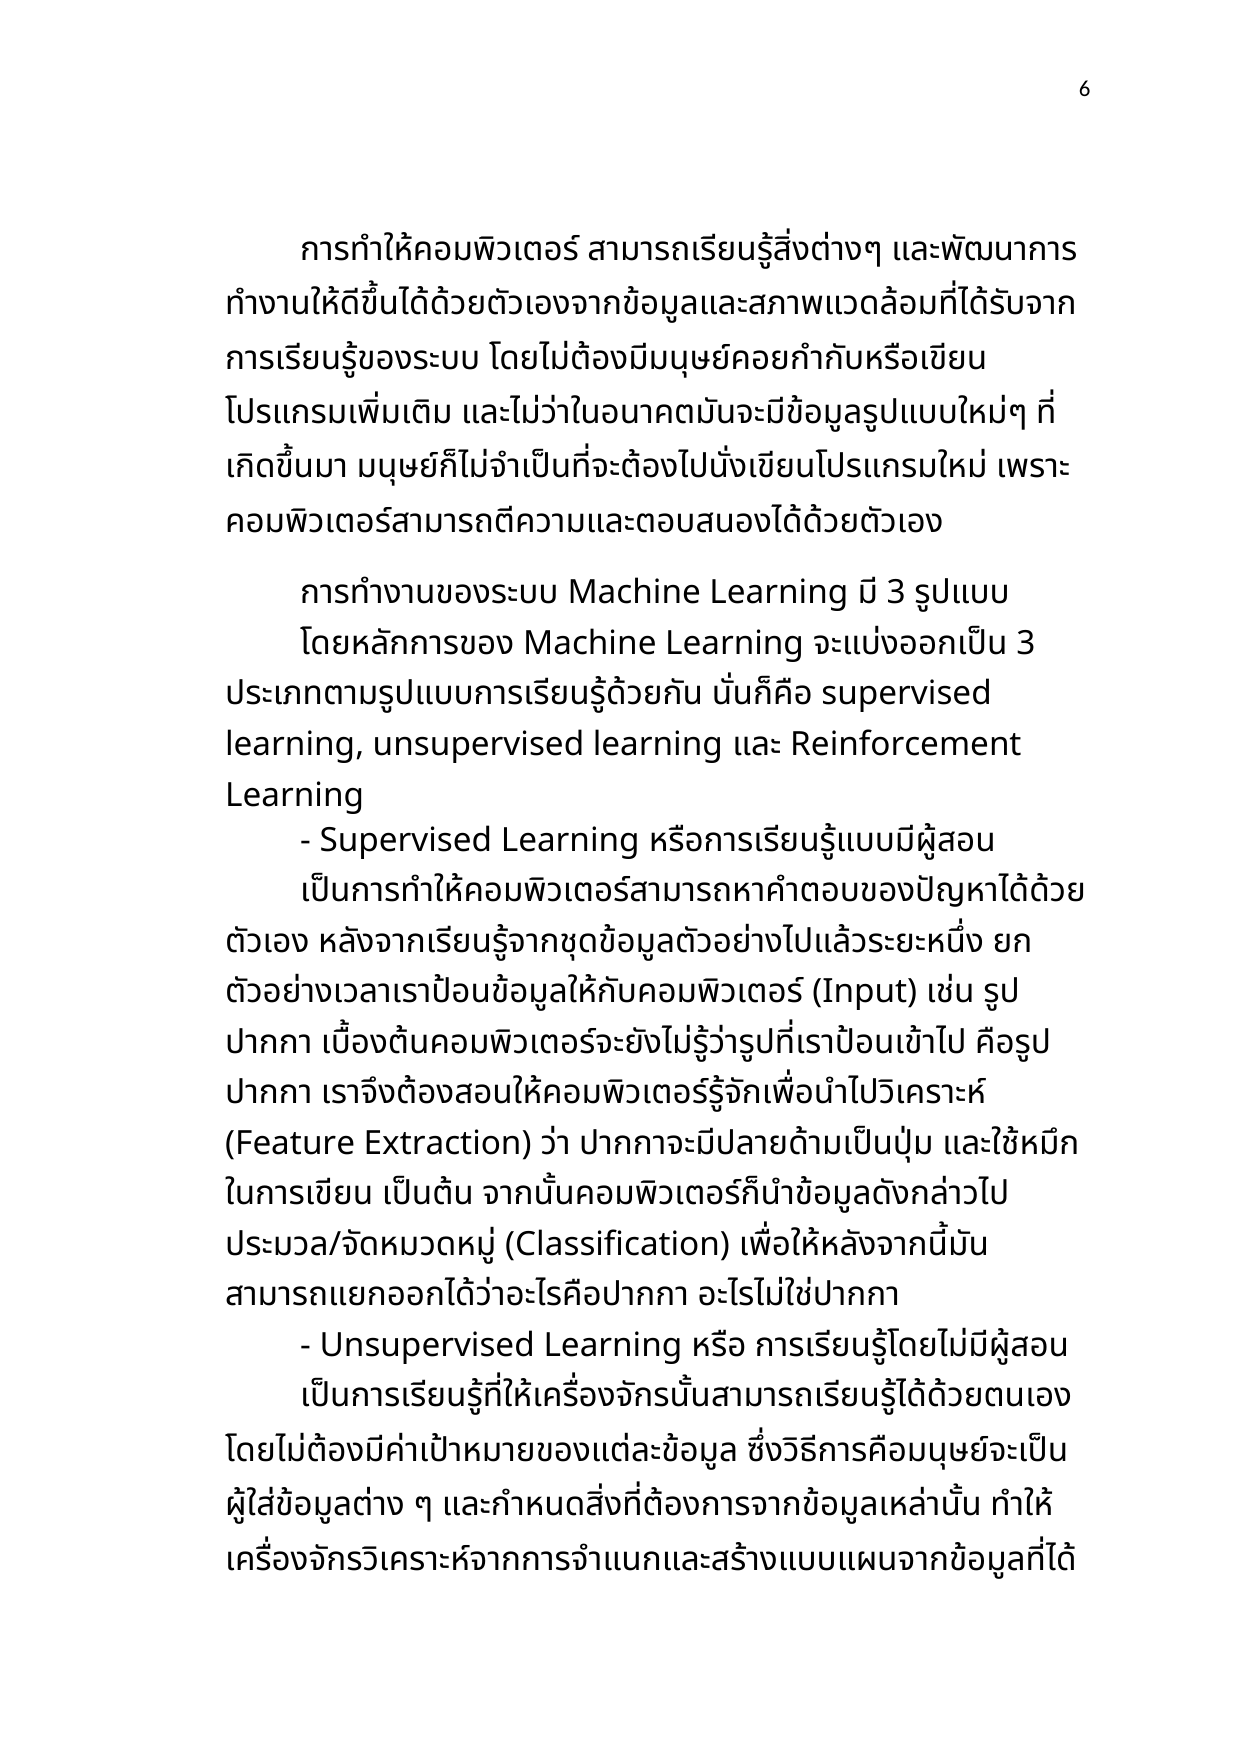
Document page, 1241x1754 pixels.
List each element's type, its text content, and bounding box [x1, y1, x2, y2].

text เป็นการทำให้คอมพิวเตอร์สามารถหาคำตอบของปัญหาได้ด้วยตัวเอง หลังจากเรียนรู้จากชุดข้อมูลตัวอย่างไปแล้วระยะหนึ่ง ยกตัวอย่างเวลาเราป้อนข้อมูลให้กับคอมพิวเตอร์ (Input) เช่น รูปปากกา เบื้องต้นคอมพิวเตอร์จะยังไม่รู้ว่ารูปที่เราป้อนเข้าไป คือรูปปากกา เราจึงต้องสอนให้คอมพิวเตอร์รู้จักเพื่อนำไปวิเคราะห์ (Feature Extraction) ว่า ปากกาจะมีปลายด้ามเป็นปุ่ม และใช้หมึกในการเขียน เป็นต้น จากนั้นคอมพิวเตอร์ก็นำข้อมูลดังกล่าวไปประมวล/จัดหมวดหมู่ (Classification) เพื่อให้หลังจากนี้มันสามารถแยกออกได้ว่าอะไรคือปากกา อะไรไม่ใช่ปากกา [225, 866, 1090, 1321]
text การทำให้คอมพิวเตอร์ สามารถเรียนรู้สิ่งต่างๆ และพัฒนาการทำงานให้ดีขึ้นได้ด้วยตัวเองจากข้อมูลและสภาพแวดล้อมที่ได้รับจากการเรียนรู้ของระบบ โดยไม่ต้องมีมนุษย์คอยกำกับหรือเขียนโปรแกรมเพิ่มเติม และไม่ว่าในอนาคตมันจะมีข้อมูลรูปแบบใหม่ๆ ที่เกิดขึ้นมา มนุษย์ก็ไม่จำเป็นที่จะต้องไปนั่งเขียนโปรแกรมใหม่ เพราะคอมพิวเตอร์สามารถตีความและตอบสนองได้ด้วยตัวเอง [225, 225, 1090, 547]
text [225, 1371, 1090, 1585]
text - Supervised Learning หรือการเรียนรู้แบบมีผู้สอน [225, 816, 1090, 866]
text โดยหลักการของ Machine Learning จะแบ่งออกเป็น 3 ประเภทตามรูปแบบการเรียนรู้ด้วยกัน นั่นก็คือ supervised learning, unsupervised learning และ Reinforcement Learning [225, 618, 1090, 816]
text - Unsupervised Learning หรือ การเรียนรู้โดยไม่มีผู้สอน [225, 1321, 1090, 1371]
text การทำงานของระบบ Machine Learning มี 3 รูปแบบ [225, 568, 1090, 618]
